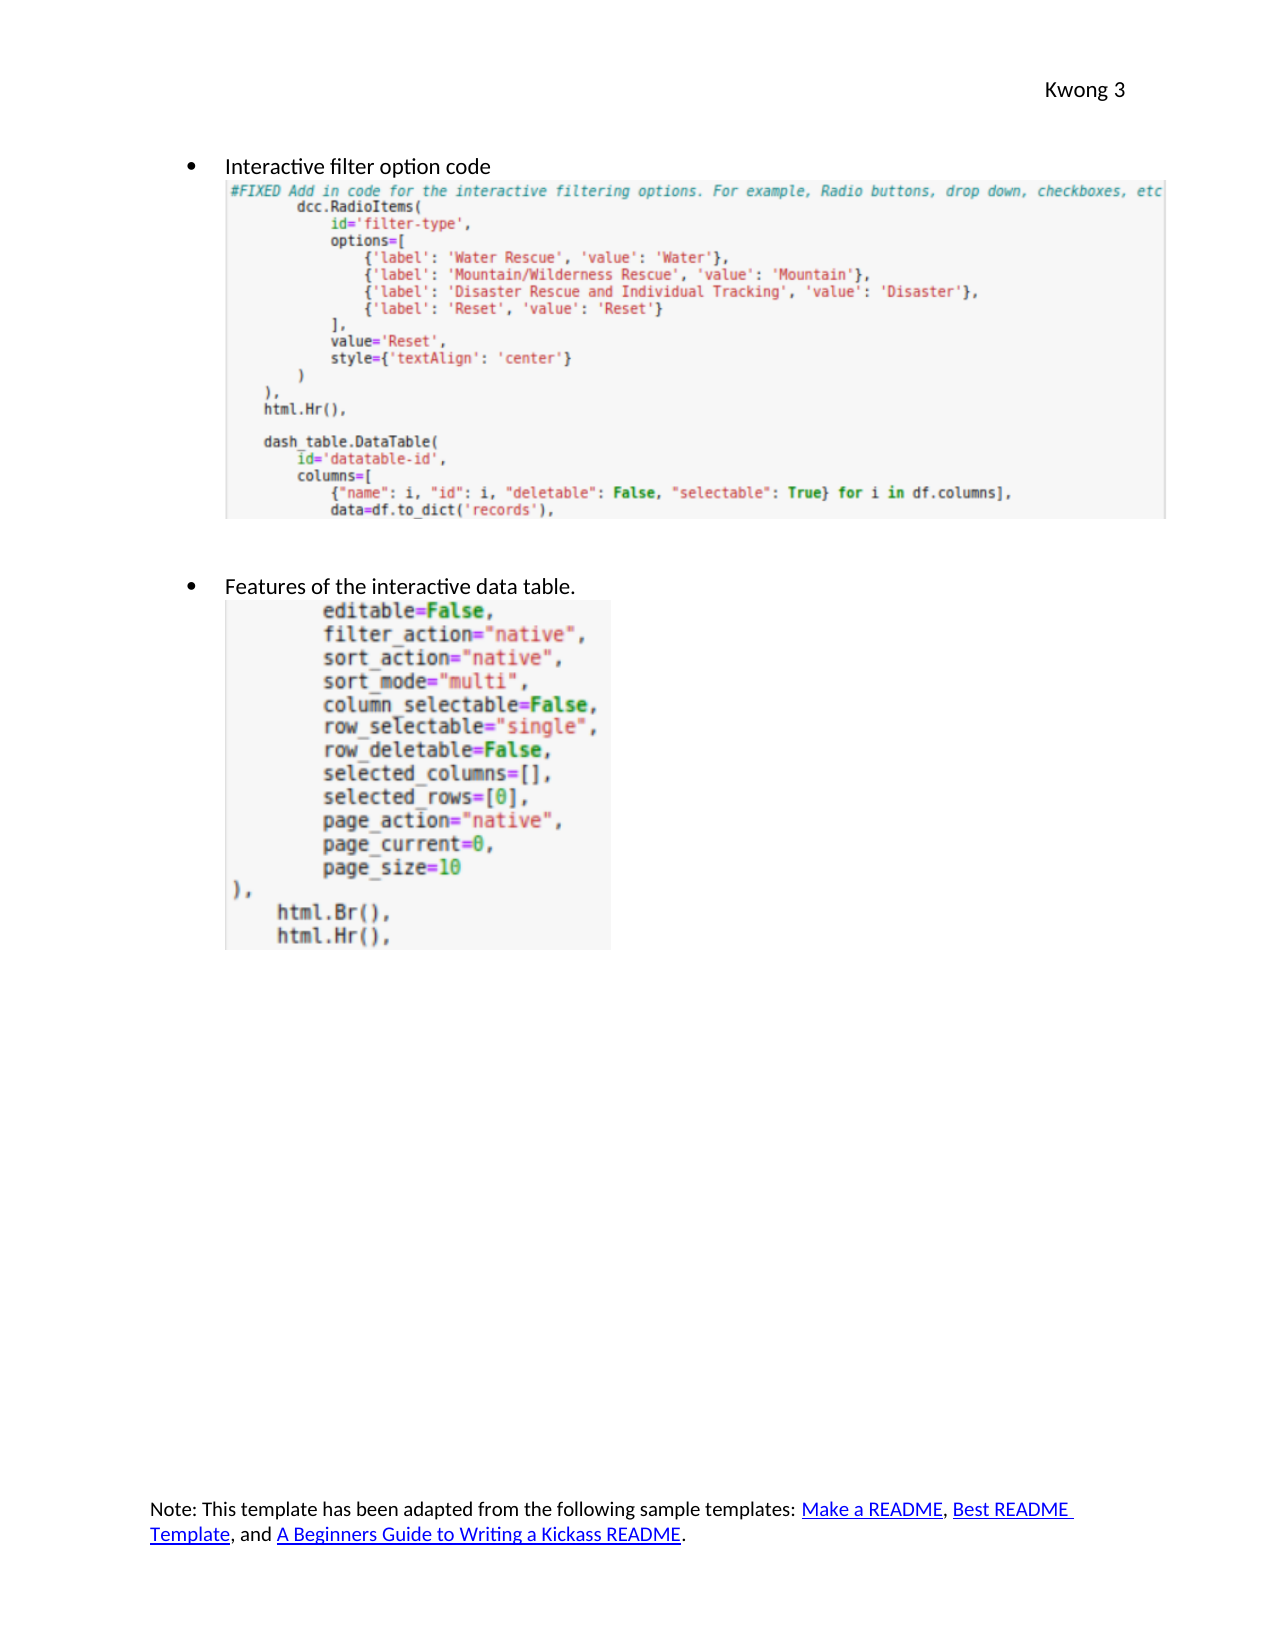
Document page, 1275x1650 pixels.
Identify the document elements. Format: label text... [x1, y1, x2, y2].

picture [225, 180, 1168, 519]
picture [225, 600, 611, 950]
list Features of the interactive data table. [187, 572, 1125, 600]
list Interactive filter option code [187, 152, 1125, 180]
